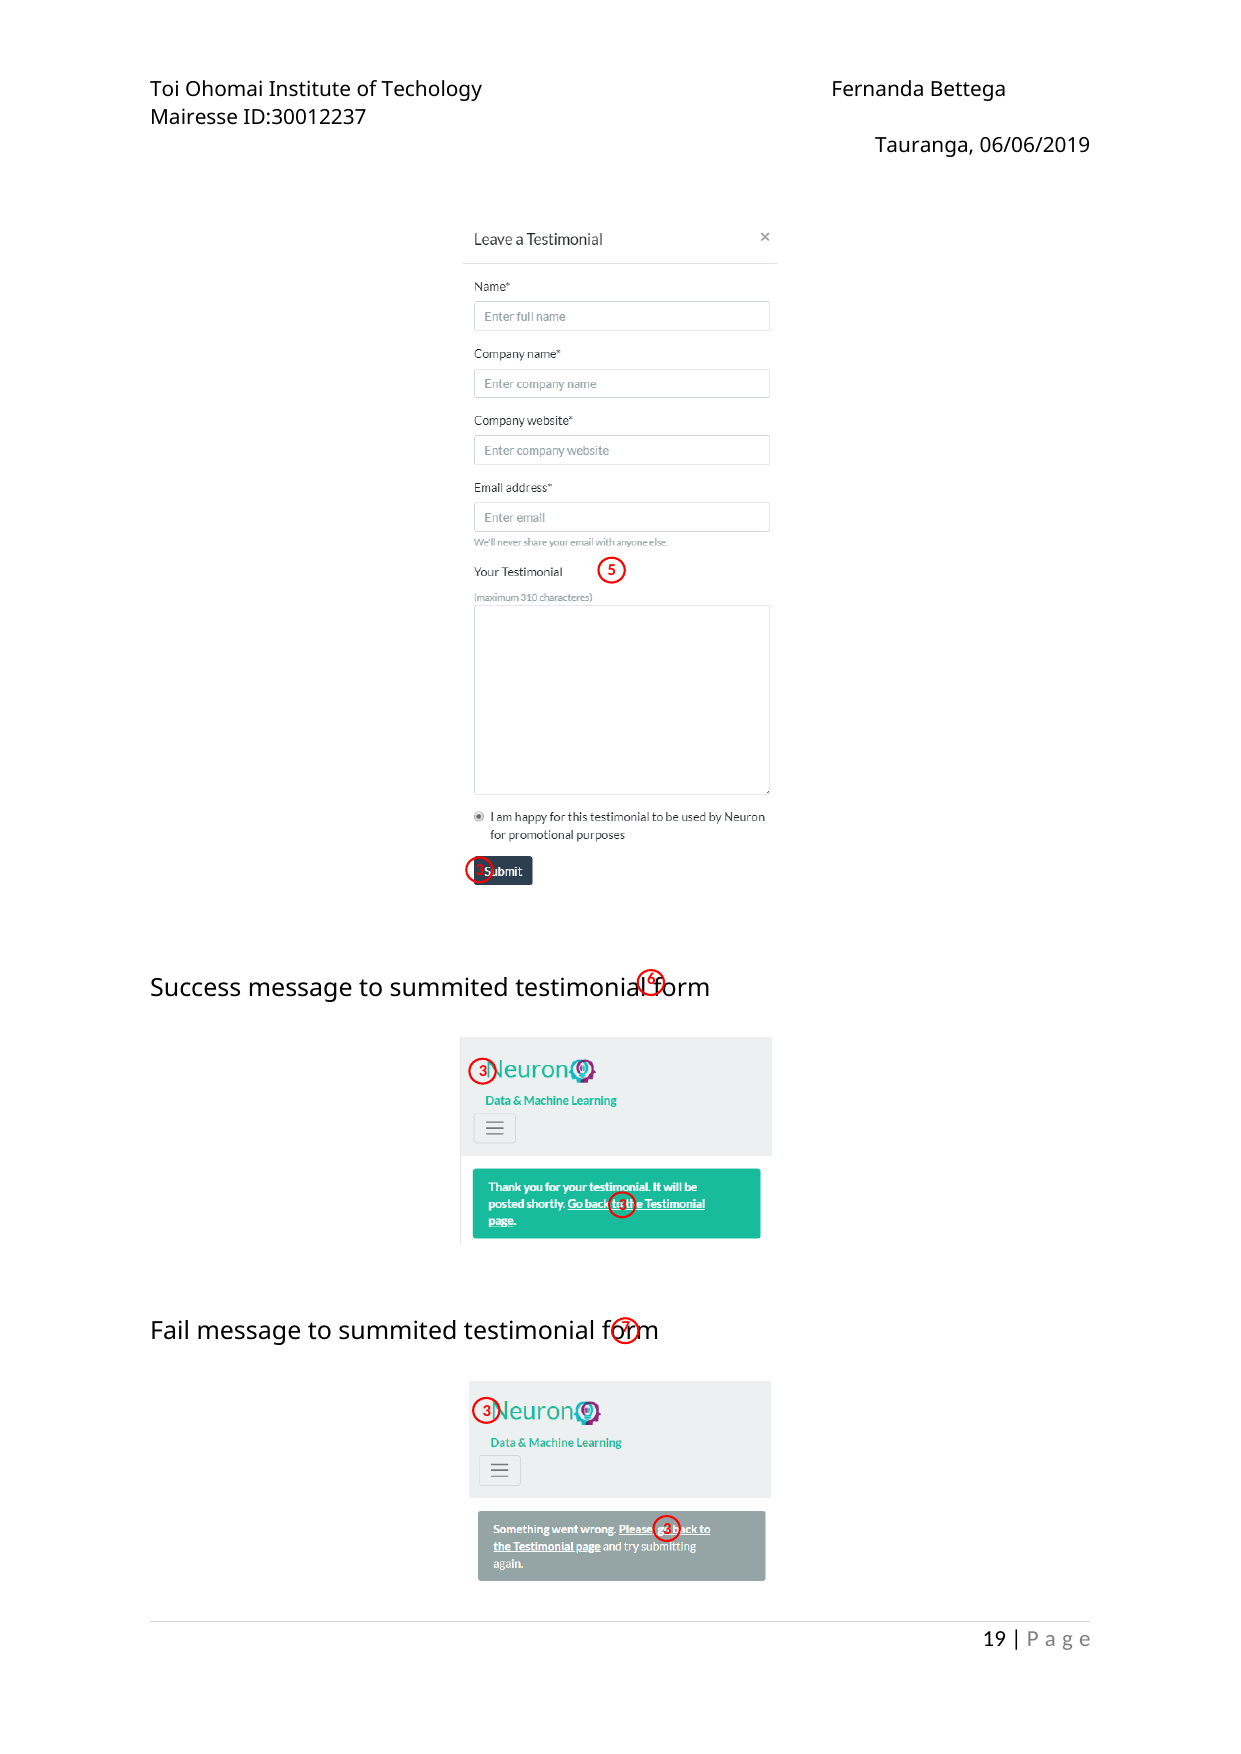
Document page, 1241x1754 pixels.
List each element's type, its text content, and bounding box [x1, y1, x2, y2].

picture [469, 1381, 772, 1592]
picture [460, 1037, 780, 1245]
text Fail message to summited testimonial form [150, 1313, 1090, 1347]
picture [463, 215, 778, 902]
text Success message to summited testimonial form [150, 969, 1090, 1003]
